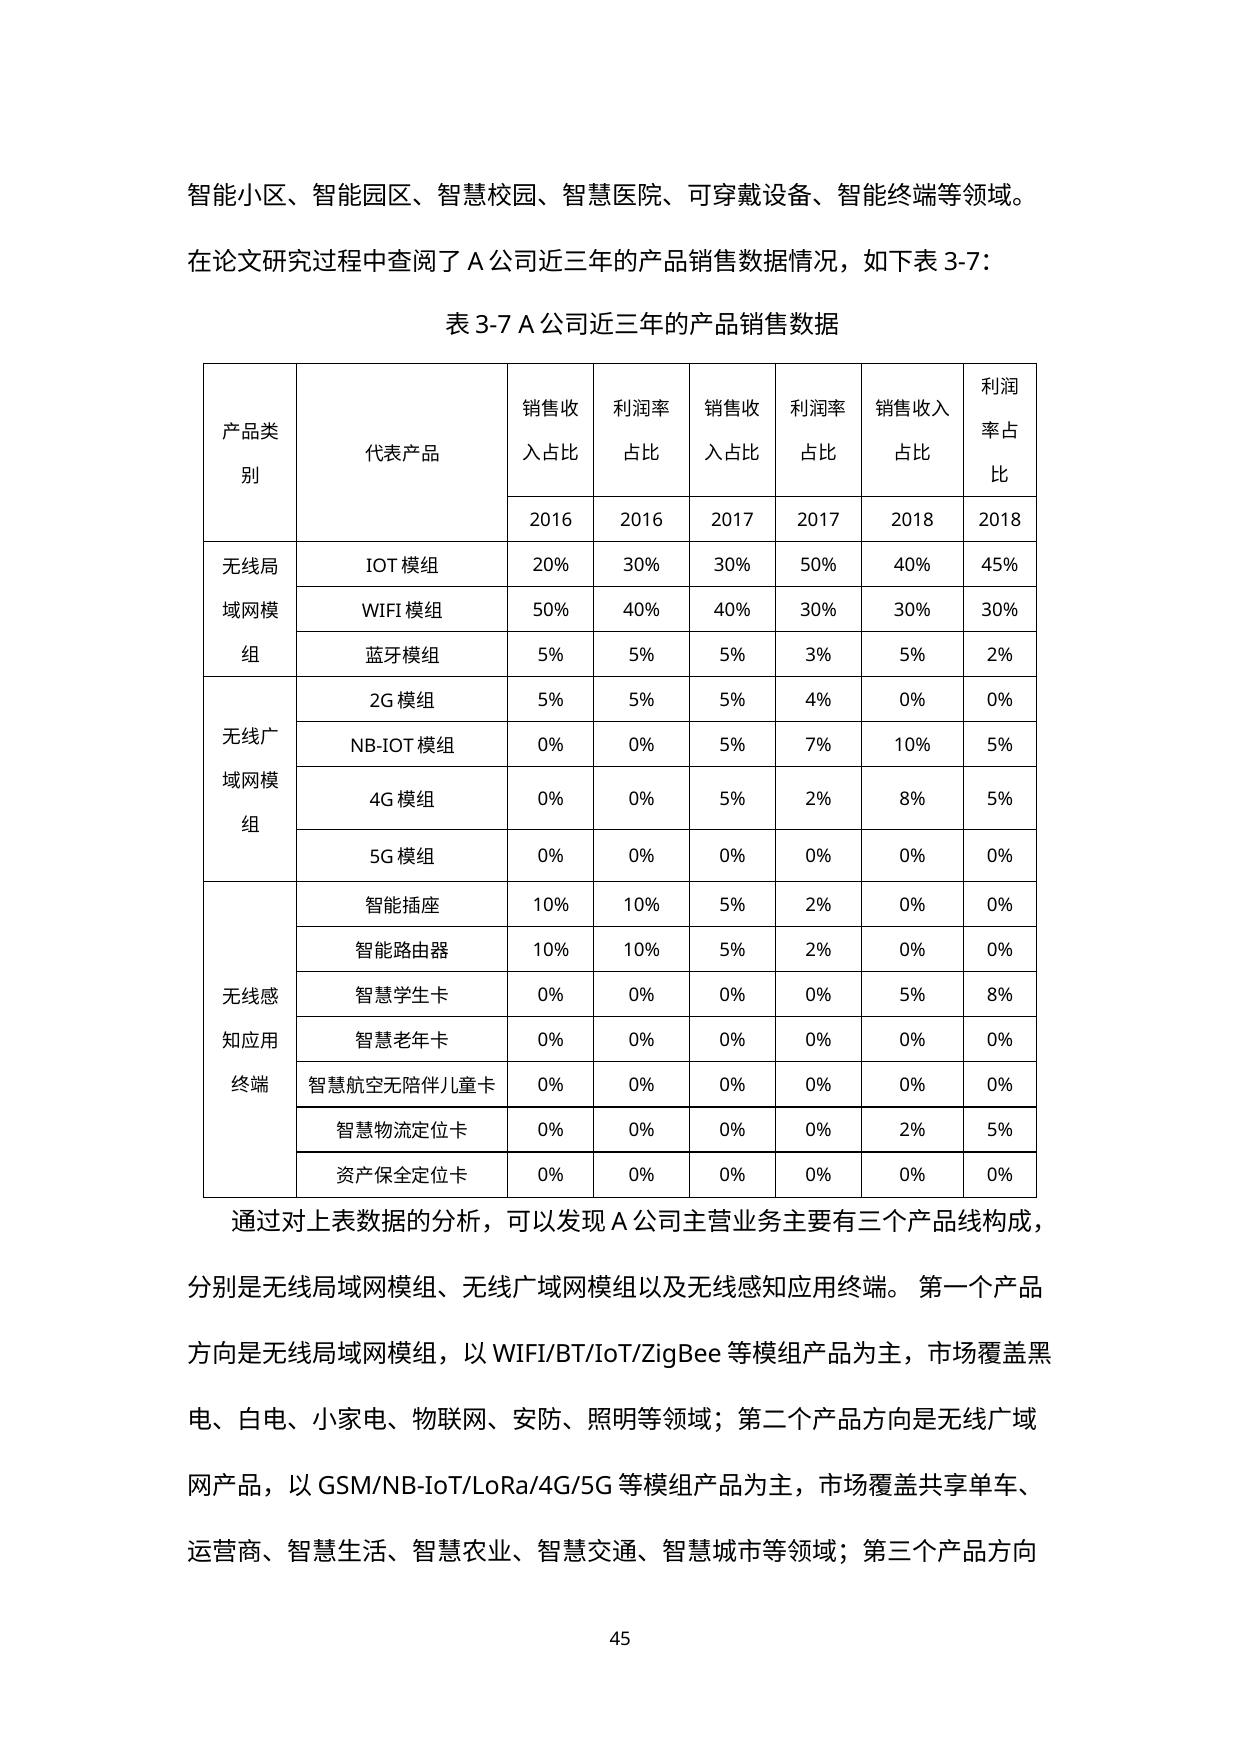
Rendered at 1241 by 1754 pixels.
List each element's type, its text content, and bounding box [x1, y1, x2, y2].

table_cell 资产保全定位卡 [297, 1153, 507, 1197]
table_cell 0% [690, 1062, 775, 1106]
table_cell 2% [862, 1108, 963, 1151]
table_cell 0% [776, 1108, 861, 1151]
table_cell 2016 [594, 497, 689, 541]
table_cell 5% [690, 882, 775, 926]
table_header 代表产品 [297, 364, 507, 541]
table_cell 2018 [862, 497, 963, 541]
table_cell 5% [862, 632, 963, 676]
table_header 销售收入占比 [690, 364, 775, 496]
table_cell 无线感知应用终端 [204, 882, 296, 1197]
table_cell 5% [594, 632, 689, 676]
table_cell 30% [690, 542, 775, 586]
table_cell 2017 [690, 497, 775, 541]
table_cell 0% [776, 1017, 861, 1061]
table_cell 3% [776, 632, 861, 676]
table_cell 50% [508, 587, 593, 631]
table_cell 40% [594, 587, 689, 631]
table_cell 5% [964, 722, 1036, 766]
table_cell 5% [690, 767, 775, 829]
table_cell 2% [776, 927, 861, 971]
table_cell 2% [776, 882, 861, 926]
table_header 利润率占比 [594, 364, 689, 496]
table_cell 10% [508, 882, 593, 926]
table_cell 2G模组 [297, 677, 507, 721]
table_cell WIFI模组 [297, 587, 507, 631]
table_cell 智能路由器 [297, 927, 507, 971]
table_cell 0% [776, 1062, 861, 1106]
table_cell 2018 [964, 497, 1036, 541]
table_cell 0% [508, 830, 593, 881]
table_cell 10% [862, 722, 963, 766]
table_cell 0% [862, 1062, 963, 1106]
table_cell 0% [862, 830, 963, 881]
table_cell 40% [862, 542, 963, 586]
table_cell 0% [862, 1017, 963, 1061]
table_cell 10% [508, 927, 593, 971]
table_cell 5% [964, 1108, 1036, 1151]
table_cell 0% [508, 972, 593, 1016]
table_cell 5% [690, 927, 775, 971]
table_cell 0% [594, 1062, 689, 1106]
table_cell 0% [594, 972, 689, 1016]
table_cell IOT模组 [297, 542, 507, 586]
table_cell 5% [594, 677, 689, 721]
table_cell 5% [690, 722, 775, 766]
table_cell 0% [594, 830, 689, 881]
table_header 销售收入占比 [508, 364, 593, 496]
table_cell 0% [508, 1062, 593, 1106]
table_cell 智慧老年卡 [297, 1017, 507, 1061]
table_cell 0% [862, 1153, 963, 1197]
table_cell 5% [508, 677, 593, 721]
table_cell 0% [690, 1153, 775, 1197]
table_cell 0% [964, 677, 1036, 721]
table_cell 5% [690, 677, 775, 721]
table_cell 0% [594, 1017, 689, 1061]
table_cell 智能插座 [297, 882, 507, 926]
table_cell 0% [776, 1153, 861, 1197]
table_cell 4G模组 [297, 767, 507, 829]
table_cell 0% [508, 1017, 593, 1061]
table_cell 0% [862, 677, 963, 721]
table_header 销售收入占比 [862, 364, 963, 496]
table_cell 30% [594, 542, 689, 586]
table_cell 0% [690, 972, 775, 1016]
table_cell 5% [964, 767, 1036, 829]
table_cell 智慧航空无陪伴儿童卡 [297, 1062, 507, 1106]
table_cell 0% [508, 1153, 593, 1197]
table_cell 45% [964, 542, 1036, 586]
table_cell 5% [508, 632, 593, 676]
table_cell 0% [508, 1108, 593, 1151]
table_cell 0% [594, 1108, 689, 1151]
table_cell 8% [964, 972, 1036, 1016]
table_cell 0% [508, 767, 593, 829]
table_cell 0% [964, 882, 1036, 926]
table_cell 10% [594, 882, 689, 926]
table_cell 0% [594, 1153, 689, 1197]
table_cell 0% [594, 722, 689, 766]
table_cell 0% [690, 1017, 775, 1061]
table_cell 10% [594, 927, 689, 971]
table_cell NB-IOT模组 [297, 722, 507, 766]
table_cell 0% [690, 830, 775, 881]
table_cell 30% [862, 587, 963, 631]
table_cell 0% [862, 882, 963, 926]
table_cell 8% [862, 767, 963, 829]
table_header 利润率占比 [776, 364, 861, 496]
table_cell 0% [964, 1017, 1036, 1061]
table_cell 30% [776, 587, 861, 631]
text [187, 1198, 1053, 1572]
table_cell 0% [862, 927, 963, 971]
table_cell 无线局域网模组 [204, 542, 296, 676]
table_cell 2017 [776, 497, 861, 541]
table_cell 5% [690, 632, 775, 676]
table_cell 2% [964, 632, 1036, 676]
table_header 利润率占比 [964, 364, 1036, 496]
table_cell 0% [690, 1108, 775, 1151]
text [187, 172, 1053, 282]
table_cell 0% [964, 1062, 1036, 1106]
table_cell 0% [776, 972, 861, 1016]
table_cell 蓝牙模组 [297, 632, 507, 676]
table_cell 0% [964, 1153, 1036, 1197]
table_cell 2016 [508, 497, 593, 541]
text 表3-7 A公司近三年的产品销售数据 [187, 300, 1053, 344]
table_cell 无线广域网模组 [204, 677, 296, 881]
table_cell 0% [964, 830, 1036, 881]
table_cell 5% [862, 972, 963, 1016]
table_cell 智慧学生卡 [297, 972, 507, 1016]
table_cell 50% [776, 542, 861, 586]
table_cell 2% [776, 767, 861, 829]
table_cell 30% [964, 587, 1036, 631]
table_cell 7% [776, 722, 861, 766]
table_cell 智慧物流定位卡 [297, 1108, 507, 1151]
table_cell 4% [776, 677, 861, 721]
table_cell 0% [594, 767, 689, 829]
table_cell 5G模组 [297, 830, 507, 881]
table_cell 0% [776, 830, 861, 881]
table_header 产品类别 [204, 364, 296, 541]
table_cell 40% [690, 587, 775, 631]
table_cell 0% [508, 722, 593, 766]
table_cell 20% [508, 542, 593, 586]
table_cell 0% [964, 927, 1036, 971]
